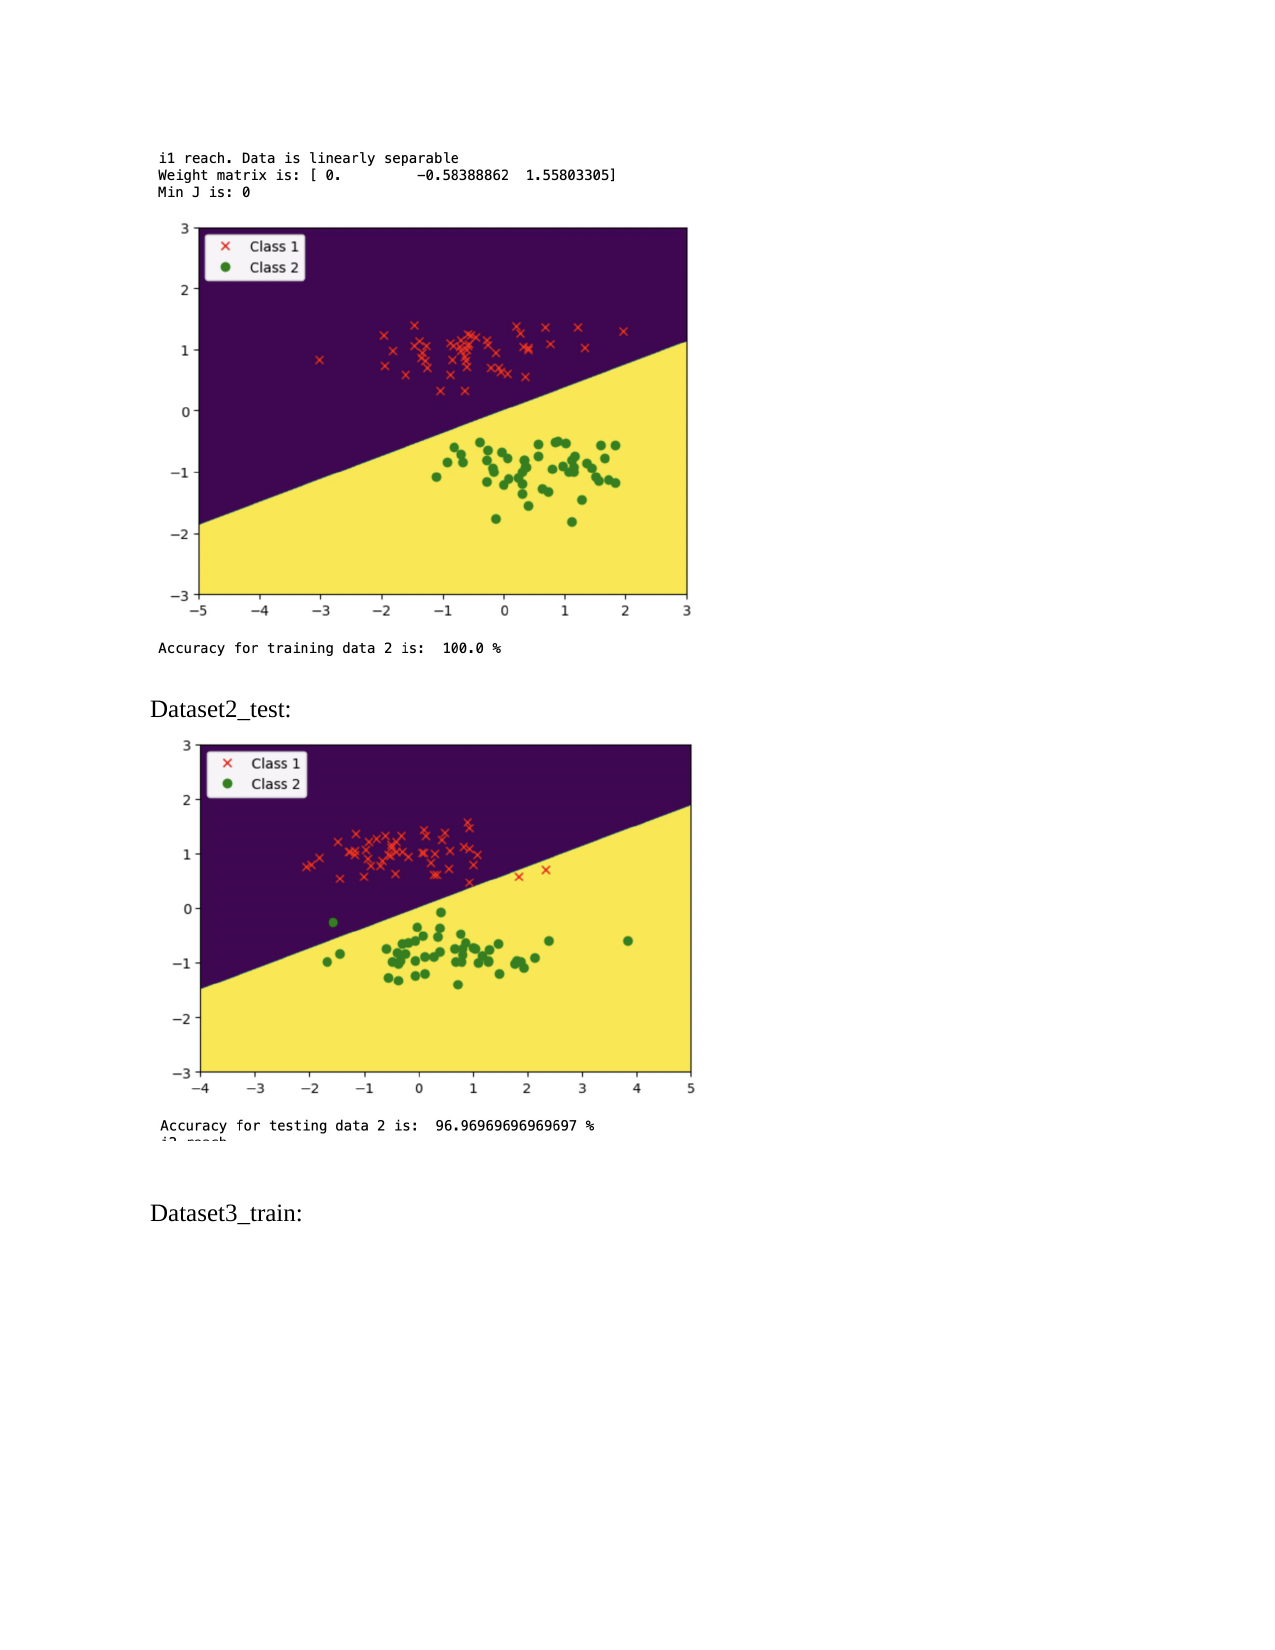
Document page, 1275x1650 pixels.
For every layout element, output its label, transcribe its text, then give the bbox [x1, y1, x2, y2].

text Dataset2_test: [150, 694, 1125, 723]
picture [150, 150, 763, 666]
text Dataset3_train: [150, 1198, 1125, 1227]
picture [150, 722, 780, 1141]
